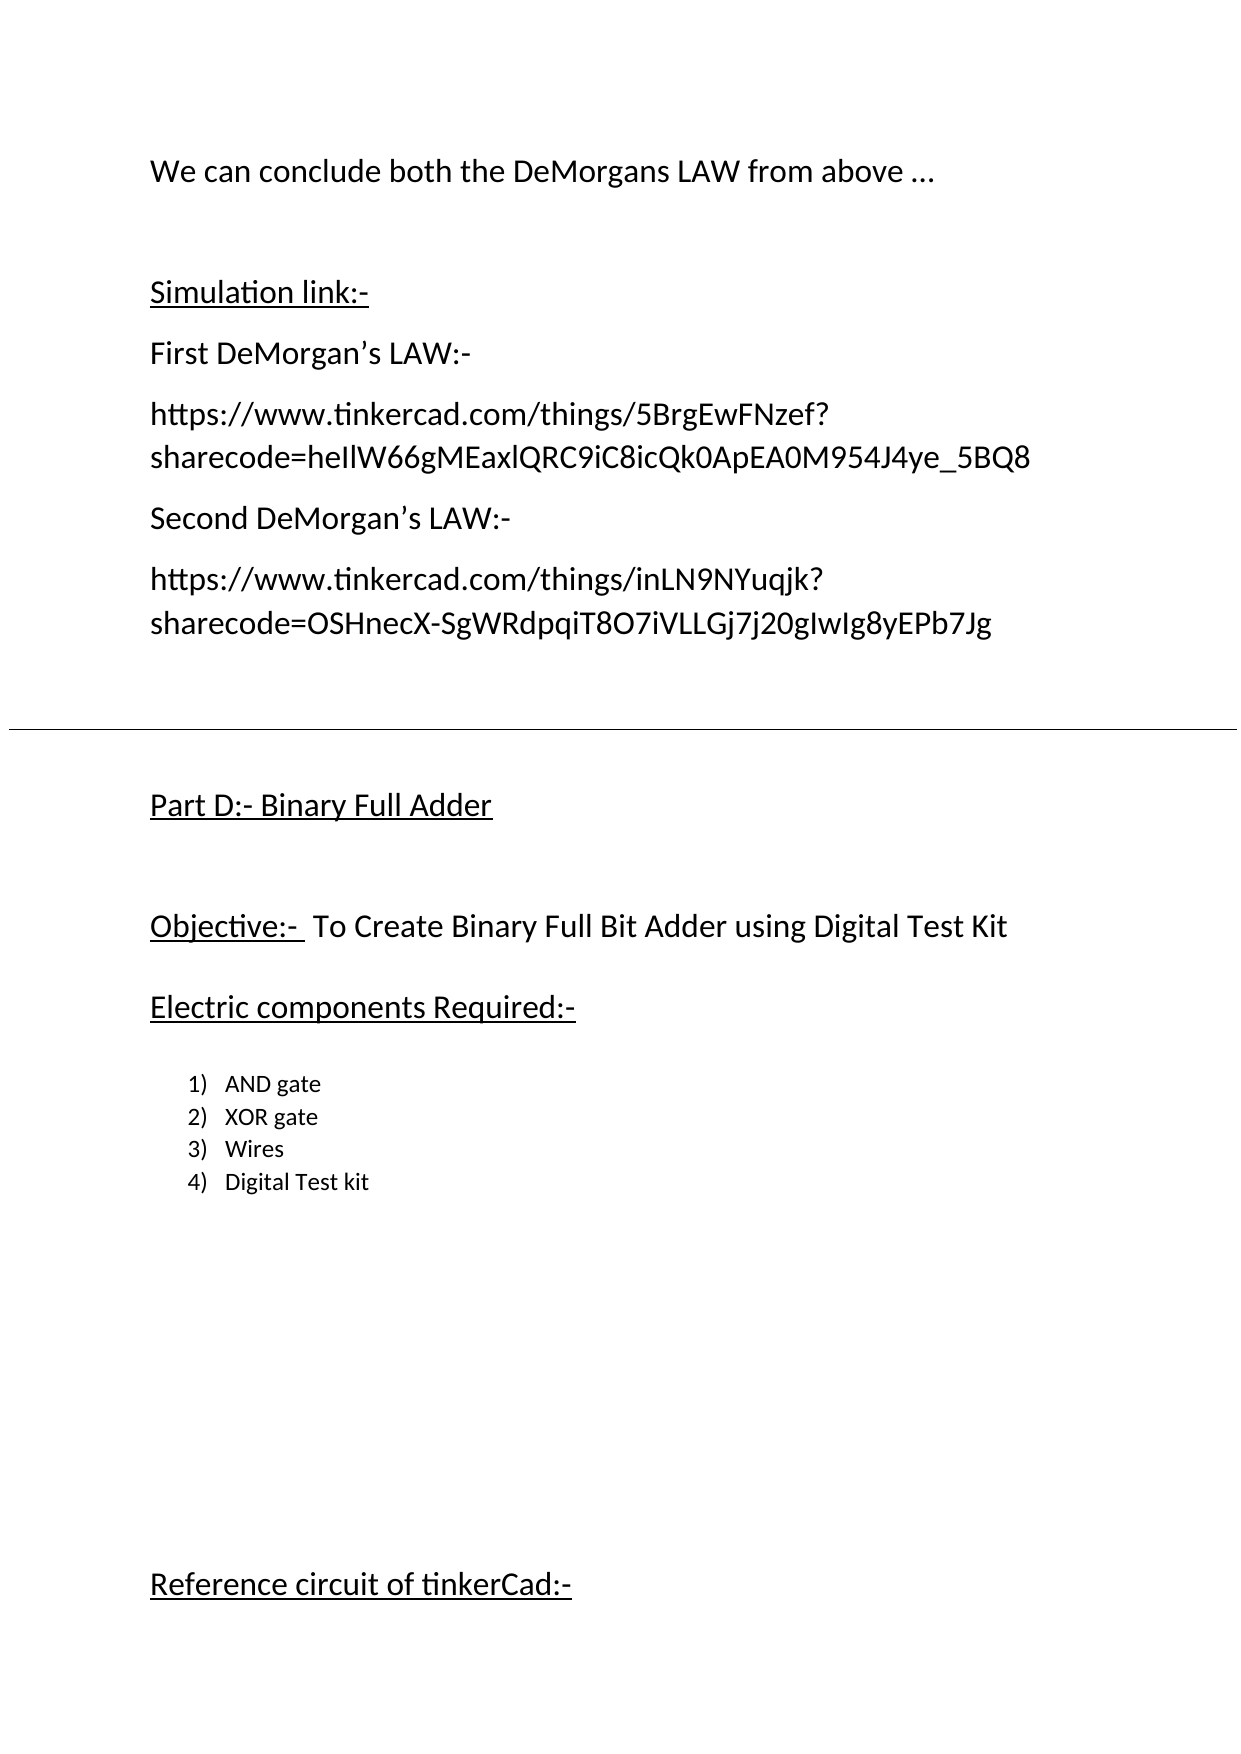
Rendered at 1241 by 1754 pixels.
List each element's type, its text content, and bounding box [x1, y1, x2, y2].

text Part D:- Binary Full Adder [150, 783, 1090, 824]
list AND gate [187, 1068, 1090, 1098]
text Objective:- To Create Binary Full Bit Adder using Digital Test Kit [150, 905, 1090, 946]
text Reference circuit of tinkerCad:- [150, 1563, 1090, 1604]
text Electric components Required:- [150, 986, 1090, 1027]
text Simulation link:- [150, 271, 1090, 312]
list XOR gate [187, 1101, 1090, 1131]
list Wires [187, 1133, 1090, 1164]
text First DeMorgan’s LAW:- [150, 332, 1090, 373]
text https://www.tinkercad.com/things/5BrgEwFNzef?sharecode=heIlW66gMEaxlQRC9iC8icQk0ApEA0M954J4ye_5BQ8 [150, 392, 1090, 477]
text We can conclude both the DeMorgans LAW from above … [150, 150, 1090, 191]
list Digital Test kit [187, 1166, 1090, 1197]
text Second DeMorgan’s LAW:- [150, 497, 1090, 538]
text https://www.tinkercad.com/things/inLN9NYuqjk?sharecode=OSHnecX-SgWRdpqiT8O7iVLLGj7j20gIwIg8yEPb7Jg [150, 558, 1090, 642]
